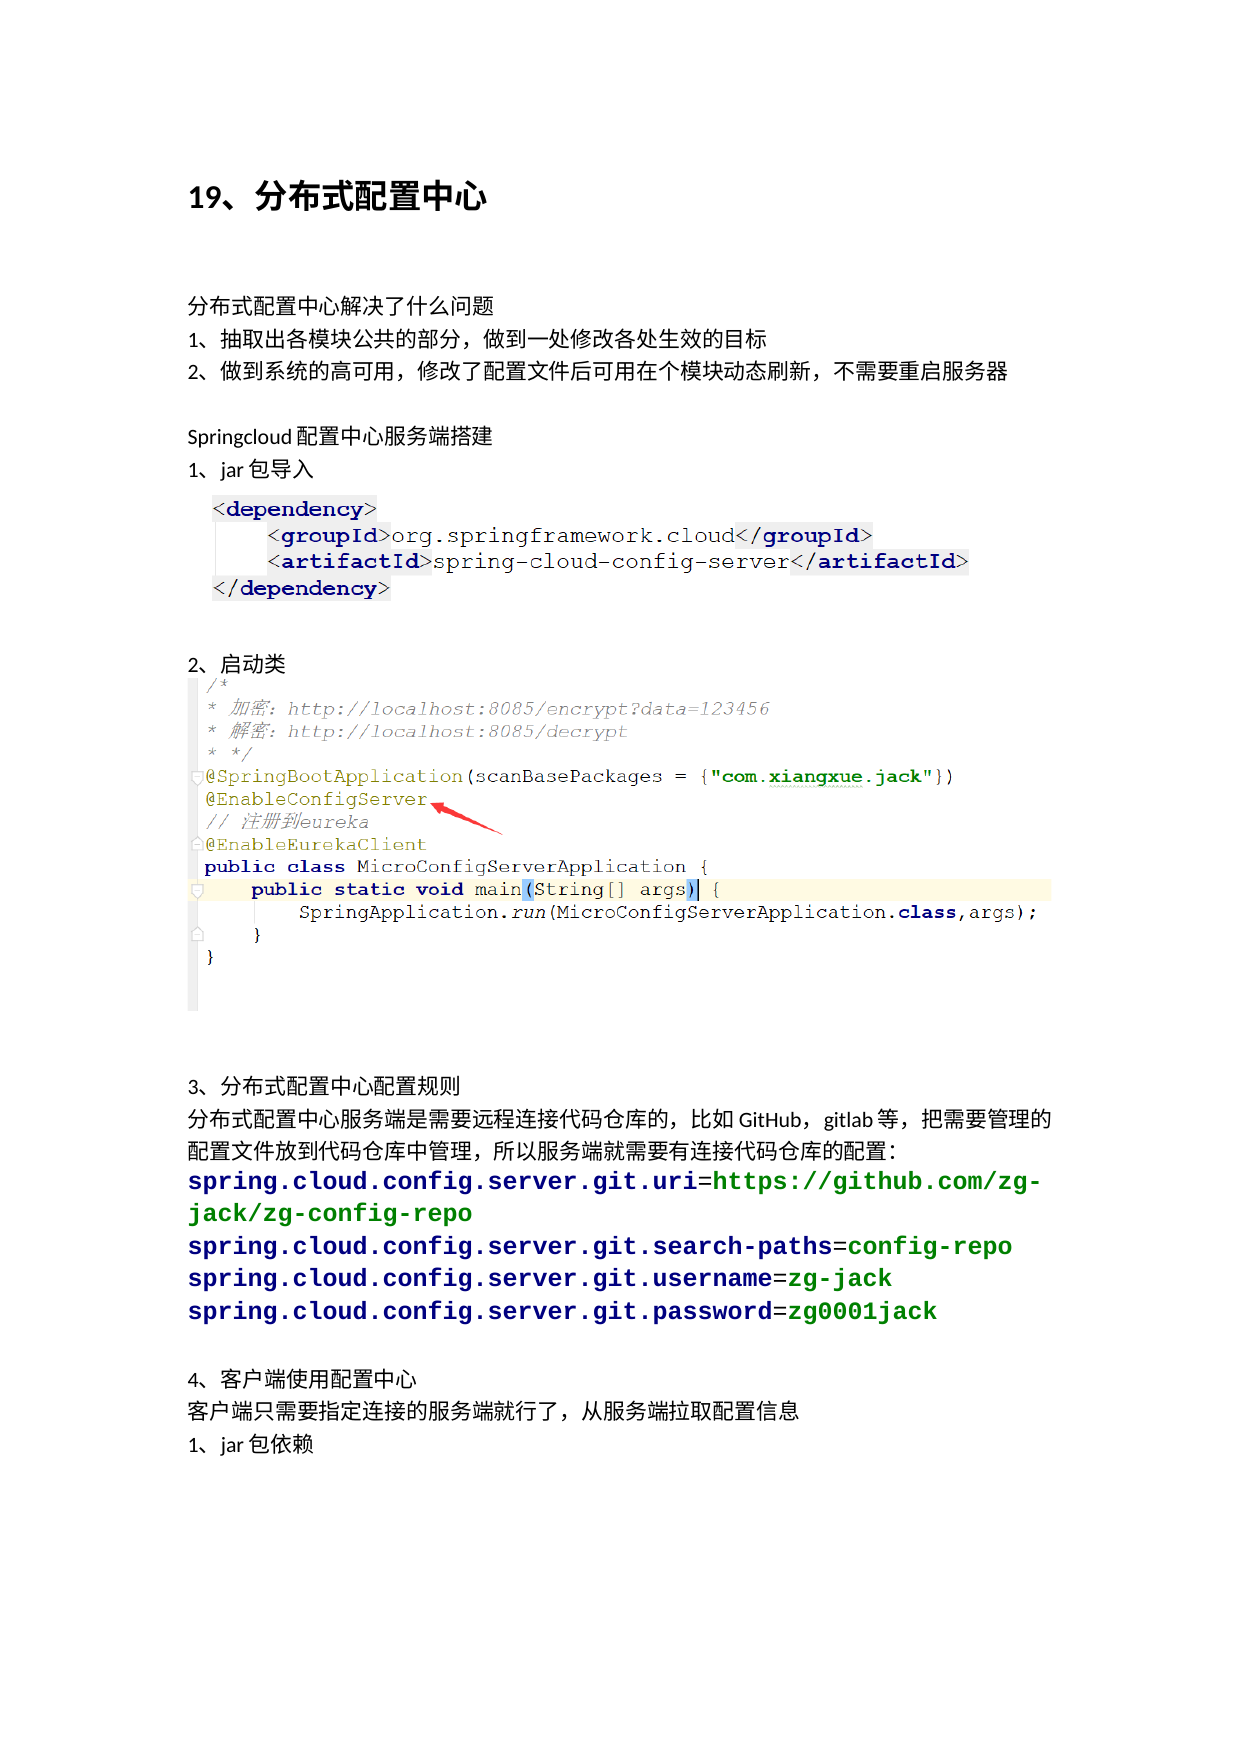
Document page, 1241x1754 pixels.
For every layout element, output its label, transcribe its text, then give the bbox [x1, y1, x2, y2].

list 3、分布式配置中心配置规则 [187, 1069, 1053, 1101]
picture [187, 678, 1052, 1011]
list 2、启动类 [187, 646, 1053, 679]
subtitle 分布式配置中心 [187, 162, 1053, 227]
list 客户端只需要指定连接的服务端就行了，从服务端拉取配置信息 [187, 1394, 1053, 1426]
picture [187, 483, 1053, 622]
list jar包依赖 [187, 1426, 1053, 1459]
list 抽取出各模块公共的部分，做到一处修改各处生效的目标 [187, 321, 1053, 354]
list jar包导入 [187, 451, 1053, 483]
list Springcloud配置中心服务端搭建 [187, 419, 1053, 451]
list 做到系统的高可用，修改了配置文件后可用在个模块动态刷新，不需要重启服务器 [187, 354, 1053, 419]
text 分布式配置中心解决了什么问题 [187, 289, 1053, 321]
list 分布式配置中心服务端是需要远程连接代码仓库的，比如GitHub，gitlab等，把需要管理的配置文件放到代码仓库中管理，所以服务端就需要有连接代码仓库的配置： [187, 1101, 1053, 1166]
list 4、客户端使用配置中心 [187, 1361, 1053, 1394]
text spring.cloud.config.server.git.uri=https://github.com/zg-jack/zg-config-repo spring.cloud.config.server.git.search-paths=config-repo spring.cloud.config.server.git.username=zg-jack spring.cloud.config.server.git.password=zg0001jack [187, 1166, 1053, 1329]
